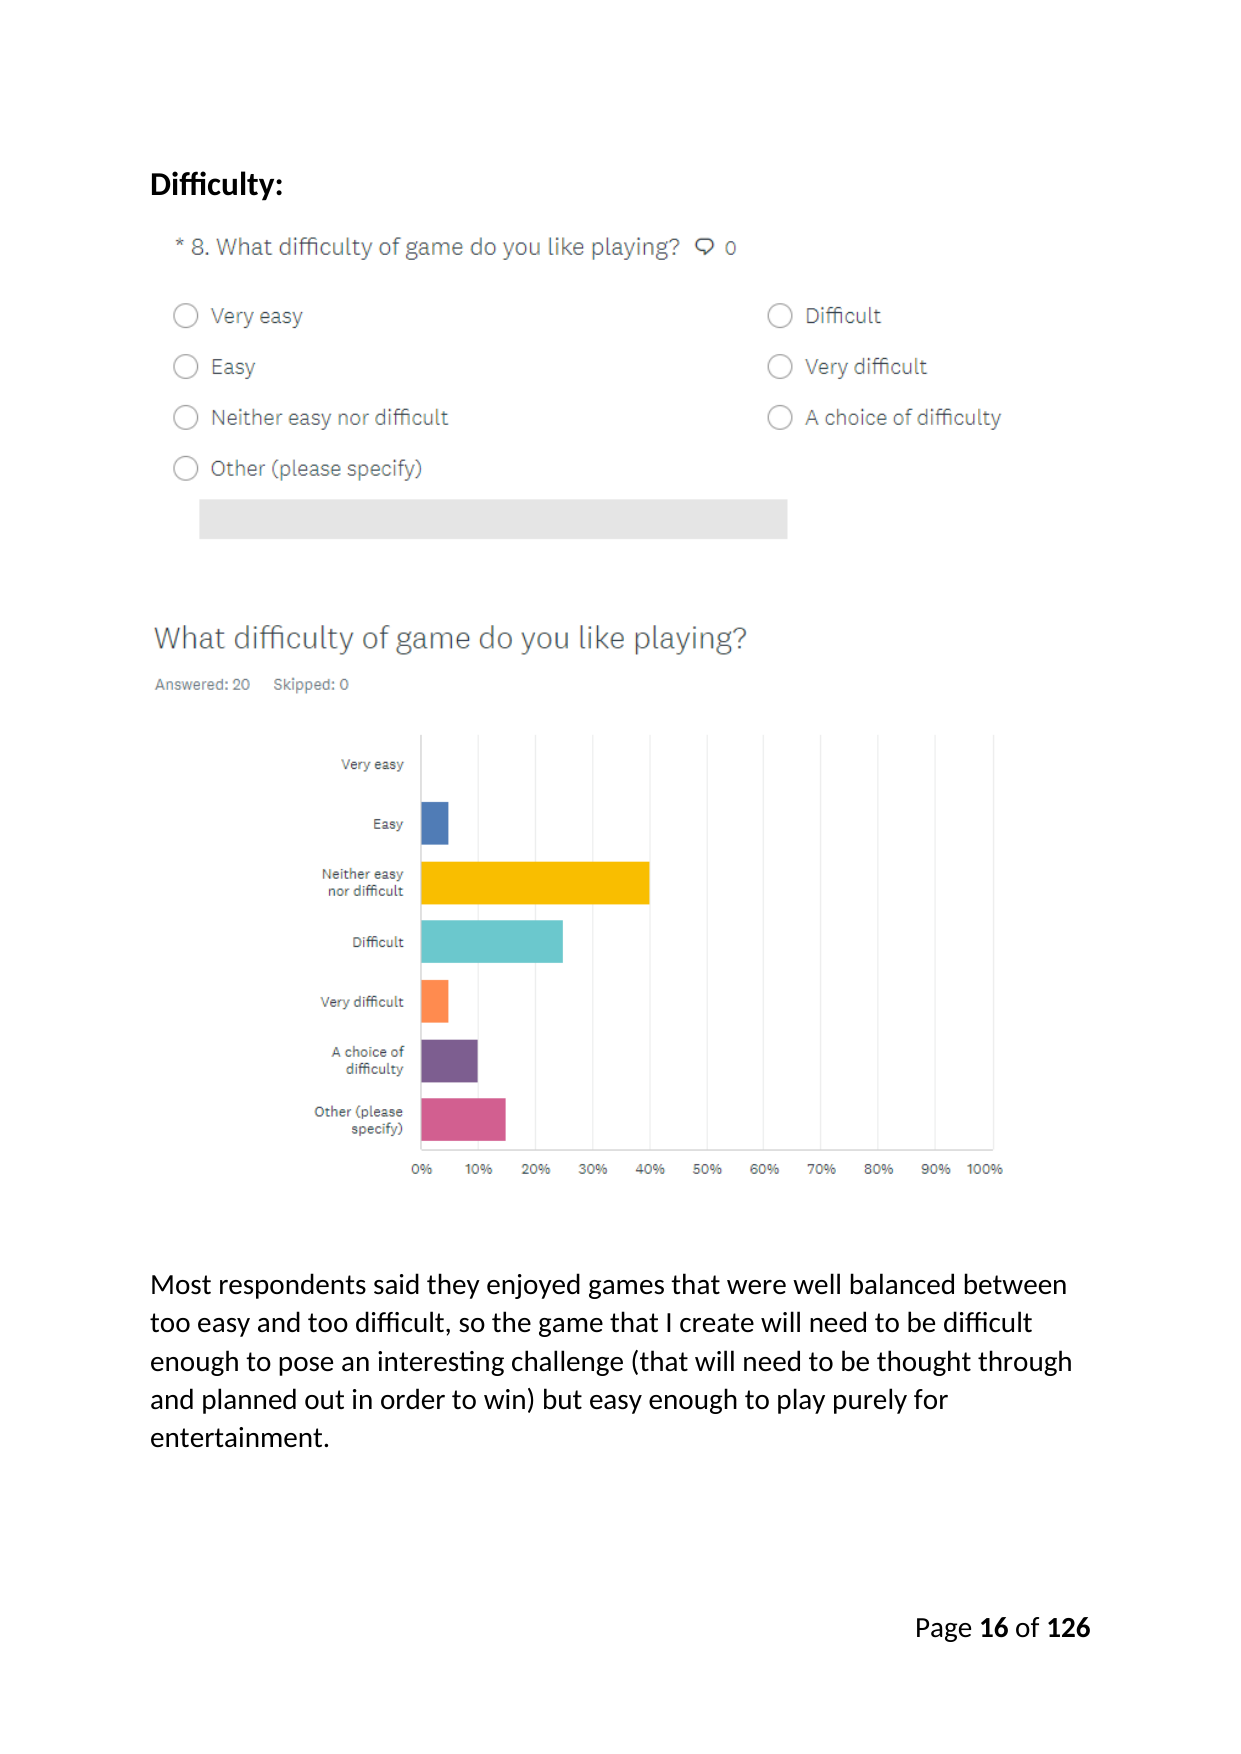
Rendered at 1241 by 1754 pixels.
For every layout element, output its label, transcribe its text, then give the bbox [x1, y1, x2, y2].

text Most respondents said they enjoyed games that were well balanced between too easy and too difficult, so the game that I create will need to be difficult enough to pose an interesting challenge (that will need to be thought through and planned out in order to win) but easy enough to play purely for entertainment. [150, 1266, 1090, 1455]
picture [150, 618, 1014, 1191]
picture [150, 215, 1081, 559]
subtitle Difficulty: [150, 162, 1090, 203]
